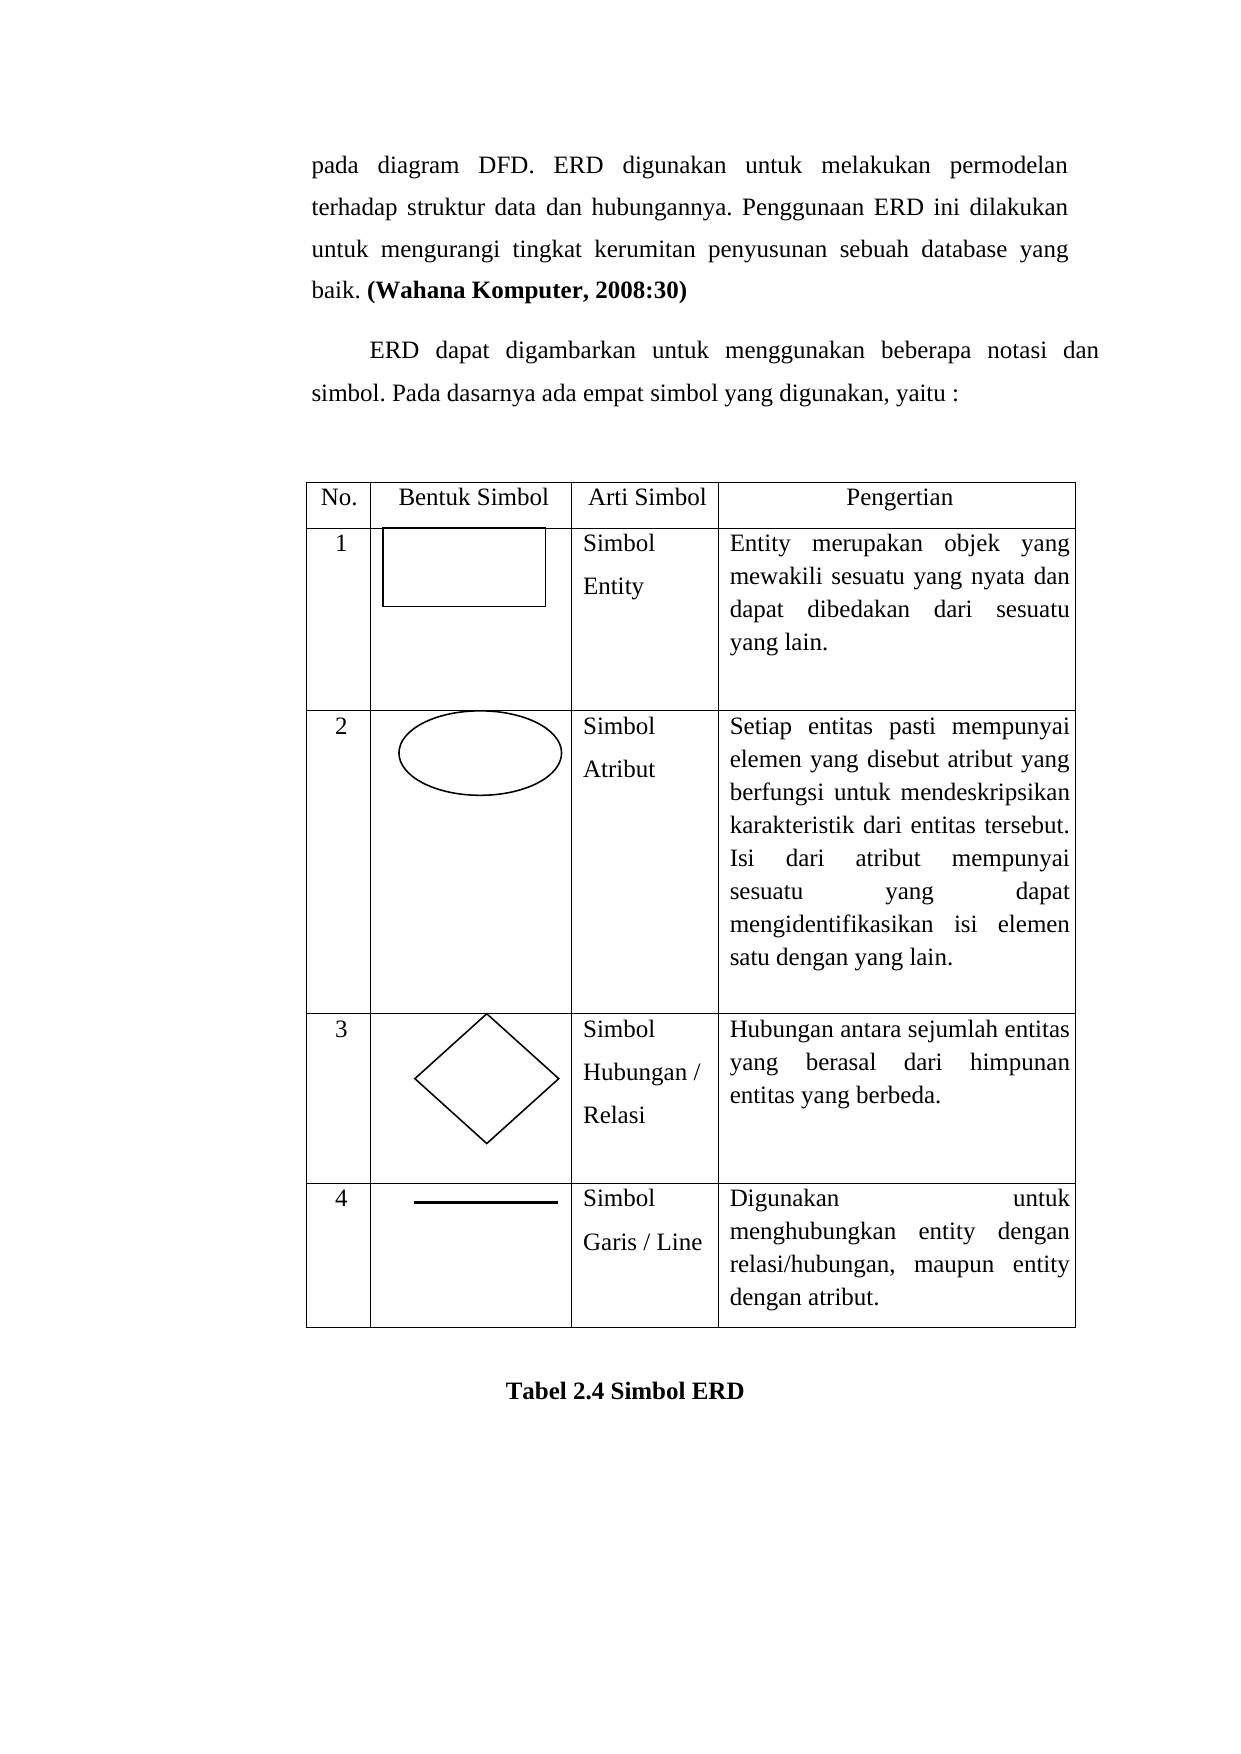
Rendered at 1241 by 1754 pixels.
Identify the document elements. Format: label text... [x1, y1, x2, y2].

subtitle Tabel 2.4 Simbol ERD [150, 1376, 1100, 1405]
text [311, 150, 1069, 304]
table_cell [371, 711, 571, 1013]
table_cell 4 [307, 1184, 370, 1327]
table_cell Simbol Garis / Line [572, 1184, 718, 1327]
table_cell 1 [307, 529, 370, 710]
table_cell Entity merupakan objek yang mewakili sesuatu yang nyata dan dapat dibedakan dari sesuatu yang lain. [719, 529, 1075, 710]
table_cell Simbol Entity [572, 529, 718, 710]
table_cell 2 [307, 711, 370, 1013]
table_cell 3 [307, 1014, 370, 1183]
table_cell Setiap entitas pasti mempunyai elemen yang disebut atribut yang berfungsi untuk mendeskripsikan karakteristik dari entitas tersebut. Isi dari atribut mempunyai sesuatu yang dapat mengidentifikasikan isi elemen satu dengan yang lain. [719, 711, 1075, 1013]
table_cell Simbol Hubungan / Relasi [572, 1014, 718, 1183]
table_header Arti Simbol [572, 483, 718, 527]
text ERD dapat digambarkan untuk menggunakan beberapa notasi dan simbol. Pada dasarnya ada empat simbol yang digunakan, yaitu : [311, 335, 1099, 406]
table_header No. [307, 483, 370, 527]
table_cell Hubungan antara sejumlah entitas yang berasal dari himpunan entitas yang berbeda. [719, 1014, 1075, 1183]
table_cell [371, 529, 571, 710]
table_cell [371, 1014, 571, 1183]
table_cell Digunakan untuk menghubungkan entity dengan relasi/hubungan, maupun entity dengan atribut. [719, 1184, 1075, 1327]
table_header Bentuk Simbol [371, 483, 571, 527]
table_header Pengertian [719, 483, 1075, 527]
table_cell [371, 1184, 571, 1327]
table_cell Simbol Atribut [572, 711, 718, 1013]
